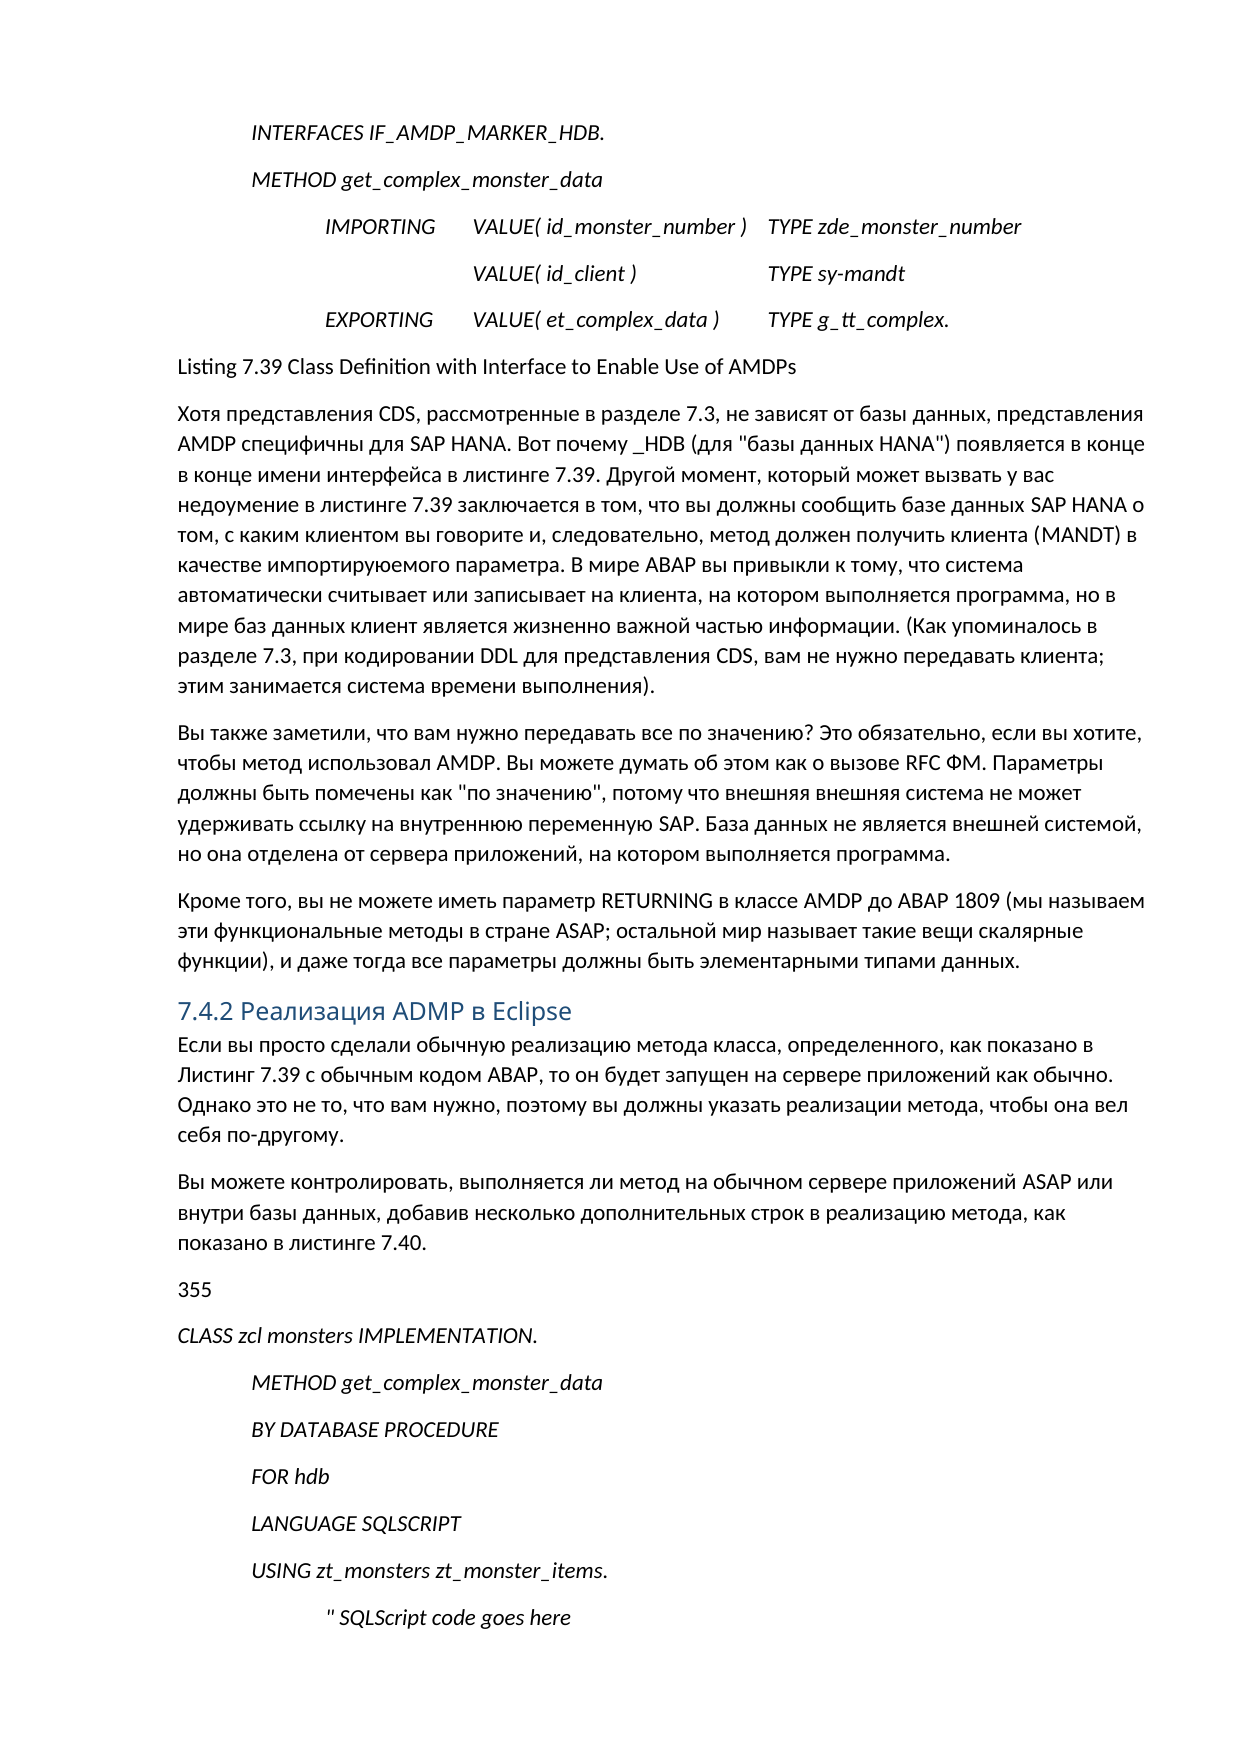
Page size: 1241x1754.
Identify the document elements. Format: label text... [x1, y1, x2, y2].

text IMPORTING VALUE( id_monster_number ) TYPE zde_monster_number [251, 212, 1152, 240]
text Хотя представления CDS, рассмотренные в разделе 7.3, не зависят от базы данных, представления AMDP специфичны для SAP HANA. Вот почему _HDB (для "базы данных HANA") появляется в конце в конце имени интерфейса в листинге 7.39. Другой момент, который может вызвать у вас недоумение в листинге 7.39 заключается в том, что вы должны сообщить базе данных SAP HANA о том, с каким клиентом вы говорите и, следовательно, метод должен получить клиента (MANDT) в качестве импортируюемого параметра. В мире ABAP вы привыкли к тому, что система автоматически считывает или записывает на клиента, на котором выполняется программа, но в мире баз данных клиент является жизненно важной частью информации. (Как упоминалось в разделе 7.3, при кодировании DDL для представления CDS, вам не нужно передавать клиента; этим занимается система времени выполнения). [177, 399, 1152, 699]
text " SQLScript code goes here [251, 1603, 1152, 1631]
text Вы также заметили, что вам нужно передавать все по значению? Это обязательно, если вы хотите, чтобы метод использовал AMDP. Вы можете думать об этом как о вызове RFC ФМ. Параметры должны быть помечены как "по значению", потому что внешняя внешняя система не может удерживать ссылку на внутреннюю переменную SAP. База данных не является внешней системой, но она отделена от сервера приложений, на котором выполняется программа. [177, 718, 1152, 867]
text USING zt_monsters zt_monster_items. [177, 1556, 1152, 1584]
text LANGUAGE SQLSCRIPT [177, 1509, 1152, 1537]
text Вы можете контролировать, выполняется ли метод на обычном сервере приложений ASAP или внутри базы данных, добавив несколько дополнительных строк в реализацию метода, как показано в листинге 7.40. [177, 1167, 1152, 1256]
text EXPORTING VALUE( et_complex_data ) TYPE g_tt_complex. [251, 306, 1152, 334]
text METHOD get_complex_monster_data [177, 165, 1152, 193]
text Listing 7.39 Class Definition with Interface to Enable Use of AMDPs [177, 352, 1152, 381]
text BY DATABASE PROCEDURE [177, 1415, 1152, 1443]
text CLASS zcl monsters IMPLEMENTATION. [177, 1322, 1152, 1349]
text VALUE( id_client ) TYPE sy-mandt [398, 259, 1152, 287]
text INTERFACES IF_AMDP_MARKER_HDB. [177, 118, 1152, 146]
text 355 [177, 1275, 1152, 1303]
text METHOD get_complex_monster_data [177, 1368, 1152, 1396]
text FOR hdb [177, 1462, 1152, 1490]
text Если вы просто сделали обычную реализацию метода класса, определенного, как показано в Листинг 7.39 с обычным кодом ABAP, то он будет запущен на сервере приложений как обычно. Однако это не то, что вам нужно, поэтому вы должны указать реализации метода, чтобы она вел себя по-другому. [177, 1030, 1152, 1148]
text Кроме того, вы не можете иметь параметр RETURNING в классе AMDP до ABAP 1809 (мы называем эти функциональные методы в стране ASAP; остальной мир называет такие вещи скалярные функции), и даже тогда все параметры должны быть элементарными типами данных. [177, 886, 1152, 974]
subtitle 7.4.2 Реализация ADMP в Eclipse [177, 993, 1152, 1027]
